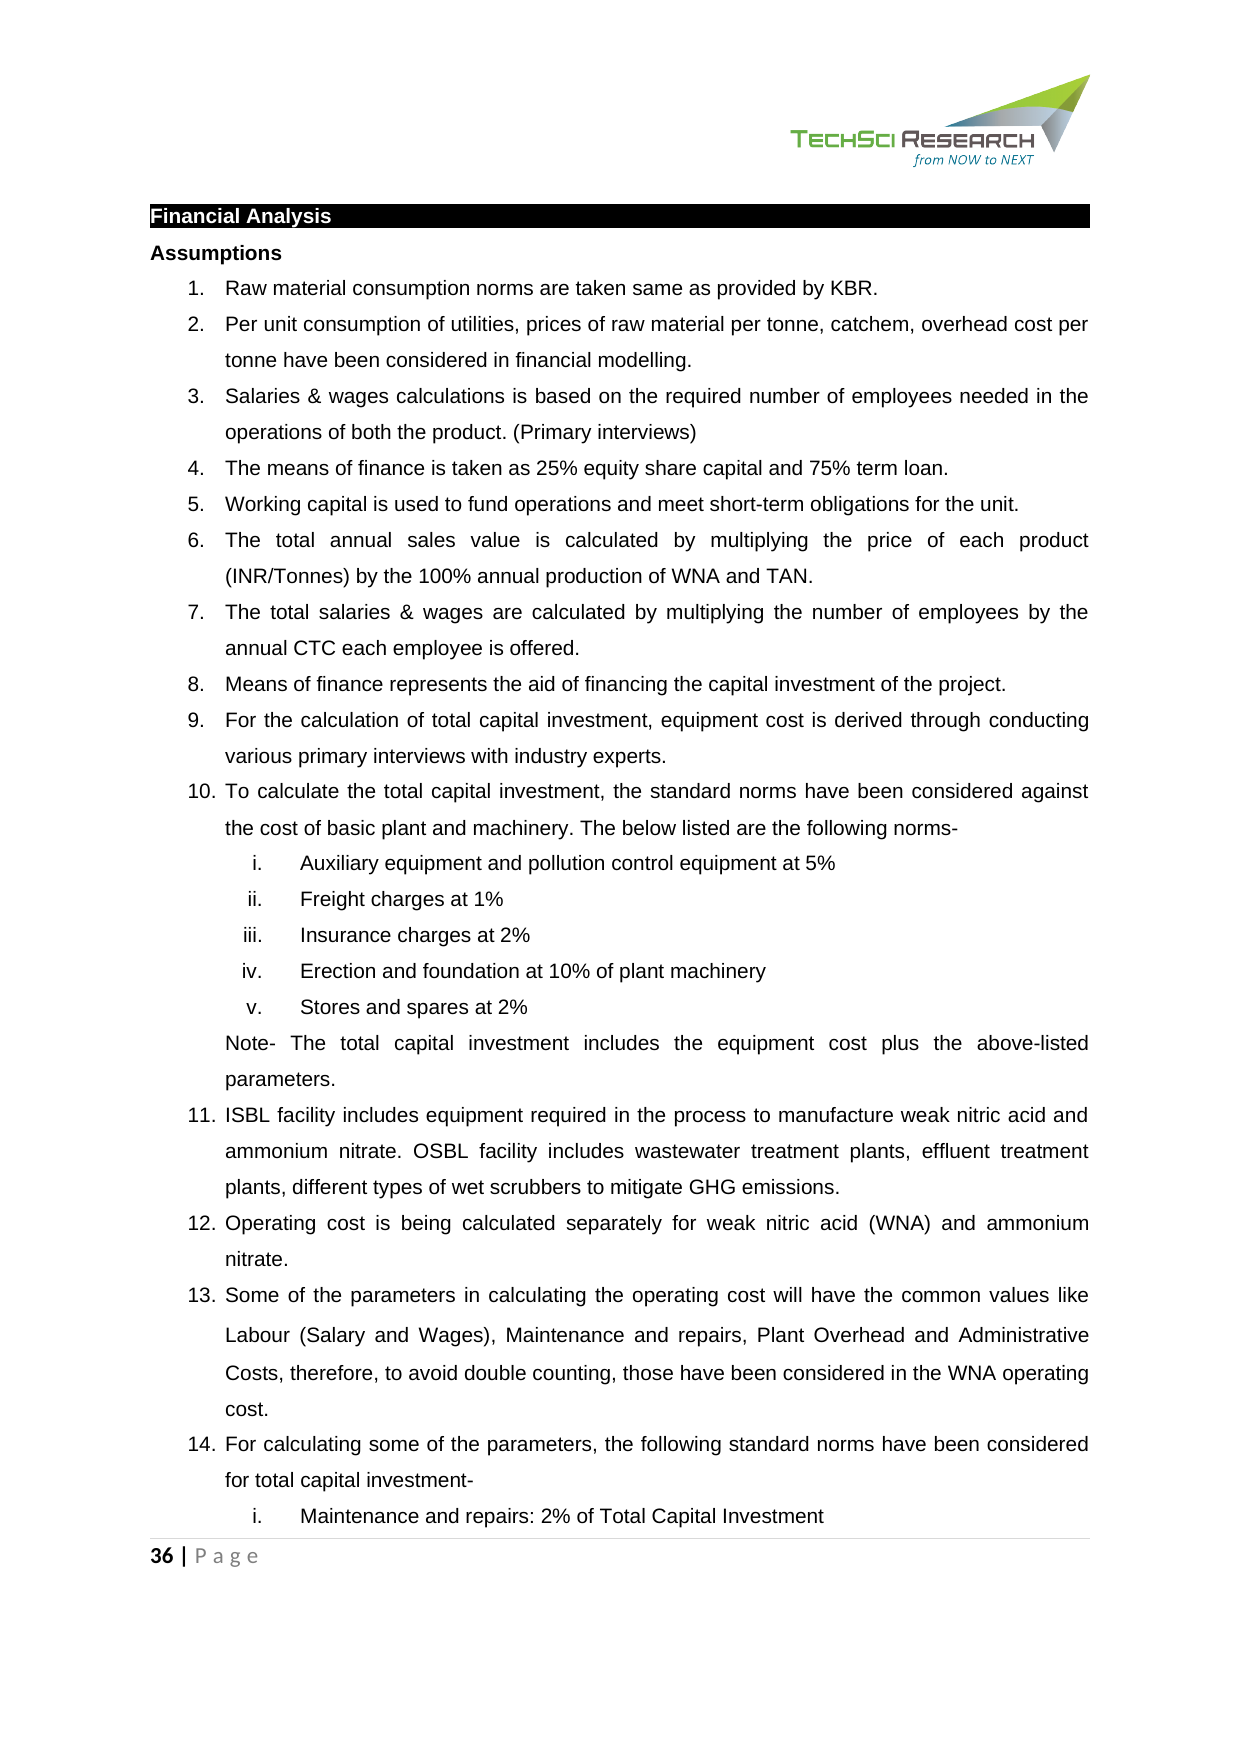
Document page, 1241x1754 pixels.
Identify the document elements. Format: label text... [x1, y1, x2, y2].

list Working capital is used to fund operations and meet short-term obligations for the unit. [187, 492, 1090, 516]
list The total annual sales value is calculated by multiplying the price of each product (INR/Tonnes) by the 100% annual production of WNA and TAN. [187, 528, 1090, 588]
list The means of finance is taken as 25% equity share capital and 75% term loan. [187, 456, 1090, 480]
list Freight charges at 1% [262, 887, 1090, 911]
list Stores and spares at 2% [262, 995, 1090, 1019]
list Some of the parameters in calculating the operating cost will have the common values like Labour (Salary and Wages), Maintenance and repairs, Plant Overhead and Administrative Costs, therefore, to avoid double counting, those have been considered in the WNA operating cost. [187, 1282, 1090, 1420]
list Means of finance represents the aid of financing the capital investment of the project. [187, 672, 1090, 696]
list Auxiliary equipment and pollution control equipment at 5% [262, 851, 1090, 875]
list Insurance charges at 2% [262, 923, 1090, 947]
list Salaries & wages calculations is based on the required number of employees needed in the operations of both the product. (Primary interviews) [187, 384, 1090, 444]
list Per unit consumption of utilities, prices of raw material per tonne, catchem, overhead cost per tonne have been considered in financial modelling. [187, 312, 1090, 372]
text Financial Analysis [150, 204, 1090, 228]
list Note- The total capital investment includes the equipment cost plus the above-listed parameters. [225, 1031, 1090, 1091]
list For calculating some of the parameters, the following standard norms have been considered for total capital investment- [187, 1432, 1090, 1492]
list The total salaries & wages are calculated by multiplying the number of employees by the annual CTC each employee is offered. [187, 600, 1090, 659]
list ISBL facility includes equipment required in the process to manufacture weak nitric acid and ammonium nitrate. OSBL facility includes wastewater treatment plants, effluent treatment plants, different types of wet scrubbers to mitigate GHG emissions. [187, 1103, 1090, 1199]
list For the calculation of total capital investment, equipment cost is derived through conducting various primary interviews with industry experts. [187, 707, 1090, 767]
list Raw material consumption norms are taken same as provided by KBR. [187, 276, 1090, 300]
picture [788, 73, 1091, 169]
list Maintenance and repairs: 2% of Total Capital Investment [262, 1504, 1090, 1528]
list Operating cost is being calculated separately for weak nitric acid (WNA) and ammonium nitrate. [187, 1211, 1090, 1271]
list To calculate the total capital investment, the standard norms have been considered against the cost of basic plant and machinery. The below listed are the following norms- [187, 779, 1090, 839]
list Erection and foundation at 10% of plant machinery [262, 959, 1090, 983]
text Assumptions [150, 240, 1090, 264]
